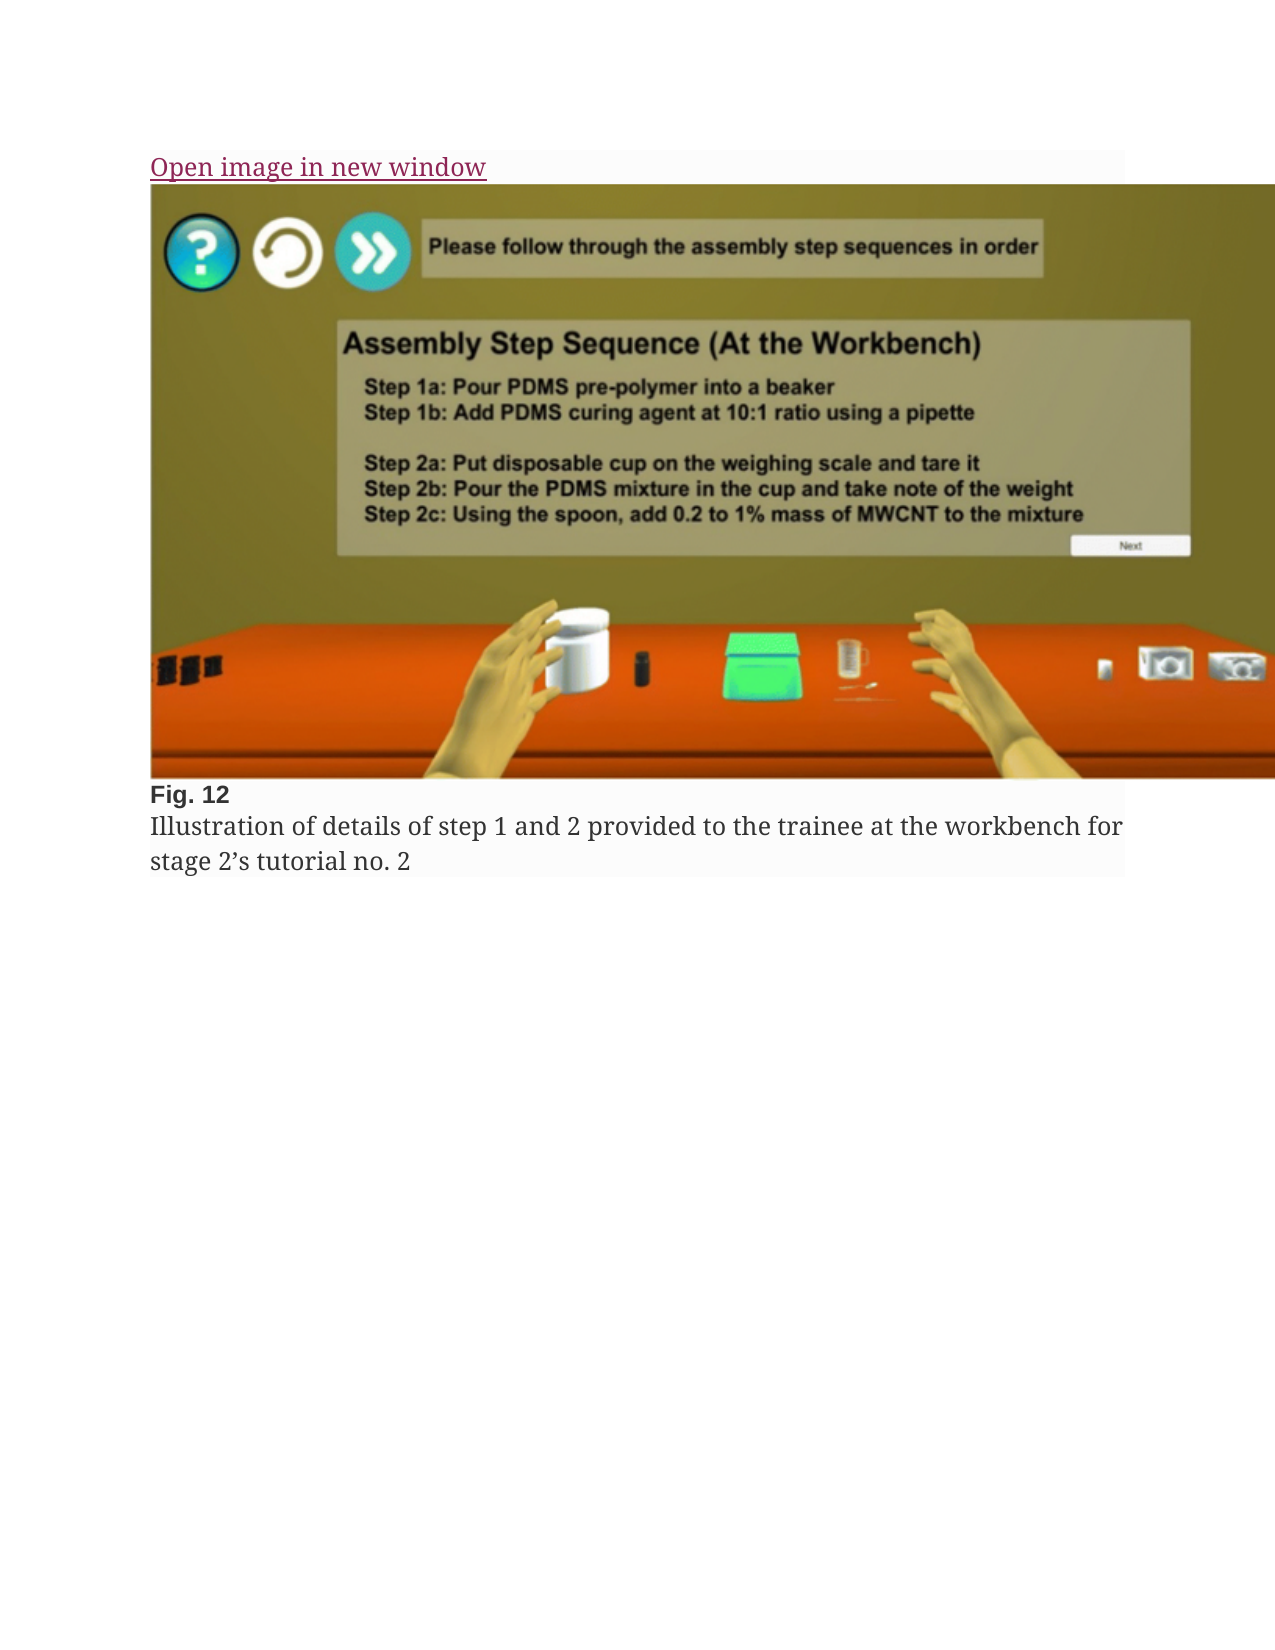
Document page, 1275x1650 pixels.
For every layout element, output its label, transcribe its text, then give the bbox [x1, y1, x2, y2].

text Fig. 12 [150, 781, 1125, 809]
text Illustration of details of step 1 and 2 provided to the trainee at the workbench for stage 2’s tutorial no. 2 [150, 809, 1125, 877]
text Open image in new window [150, 150, 1125, 184]
picture [150, 184, 1275, 781]
